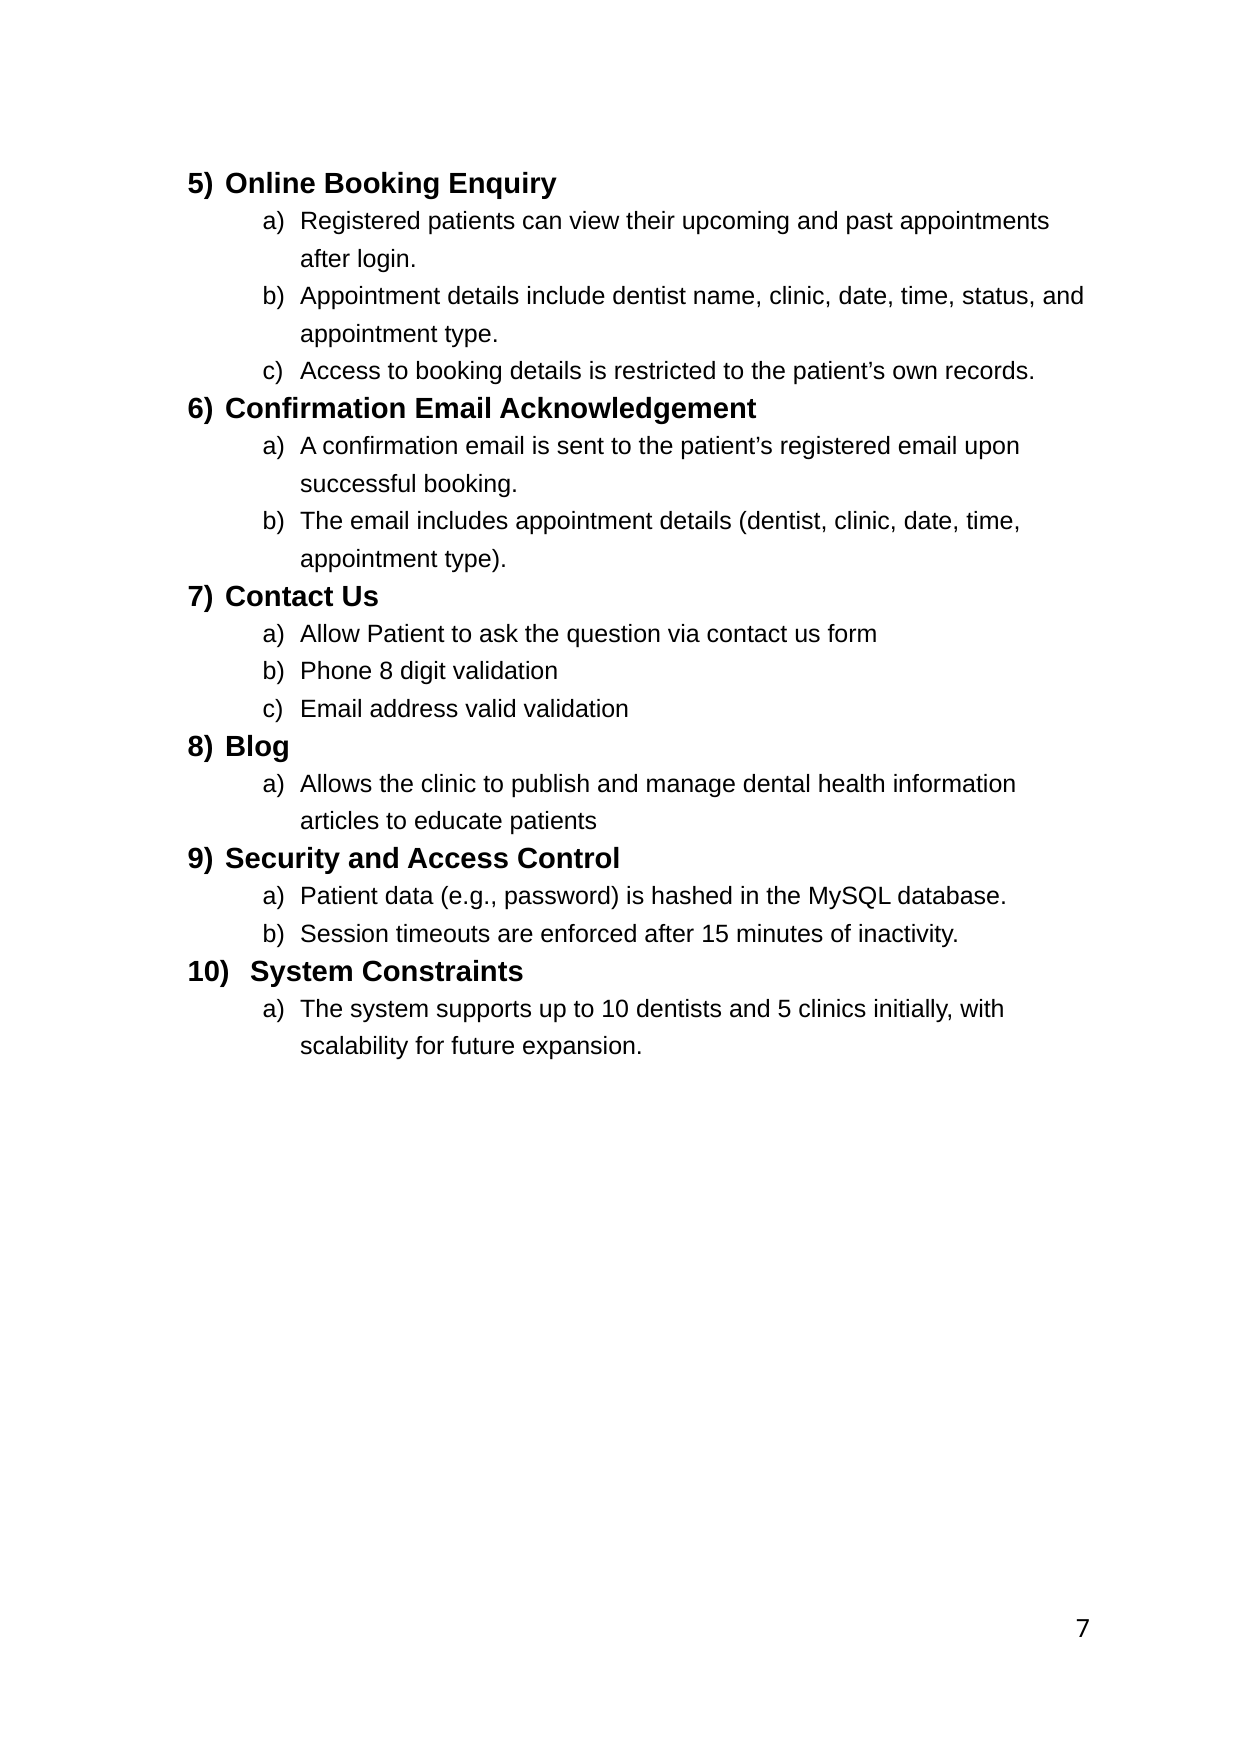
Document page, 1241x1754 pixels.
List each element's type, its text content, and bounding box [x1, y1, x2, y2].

list The system supports up to 10 dentists and 5 clinics initially, with scalability for future expansion. [262, 989, 1090, 1064]
list A confirmation email is sent to the patient’s registered email upon successful booking. [262, 427, 1090, 502]
list Allows the clinic to publish and manage dental health information articles to educate patients [262, 764, 1090, 839]
list Email address valid validation [262, 689, 1090, 727]
list Contact Us [187, 577, 1090, 614]
list Patient data (e.g., password) is hashed in the MySQL database. [262, 877, 1090, 914]
list Online Booking Enquiry [187, 164, 1090, 202]
list The email includes appointment details (dentist, clinic, date, time, appointment type). [262, 502, 1090, 577]
list Access to booking details is restricted to the patient’s own records. [262, 352, 1090, 389]
list Confirmation Email Acknowledgement [187, 389, 1090, 427]
list Appointment details include dentist name, clinic, date, time, status, and appointment type. [262, 277, 1090, 352]
list Session timeouts are enforced after 15 minutes of inactivity. [262, 914, 1090, 952]
list Blog [187, 727, 1090, 764]
list Security and Access Control [187, 839, 1090, 877]
list System Constraints [187, 952, 1090, 989]
list Allow Patient to ask the question via contact us form [262, 614, 1090, 652]
list Registered patients can view their upcoming and past appointments after login. [262, 202, 1090, 277]
list Phone 8 digit validation [262, 652, 1090, 689]
